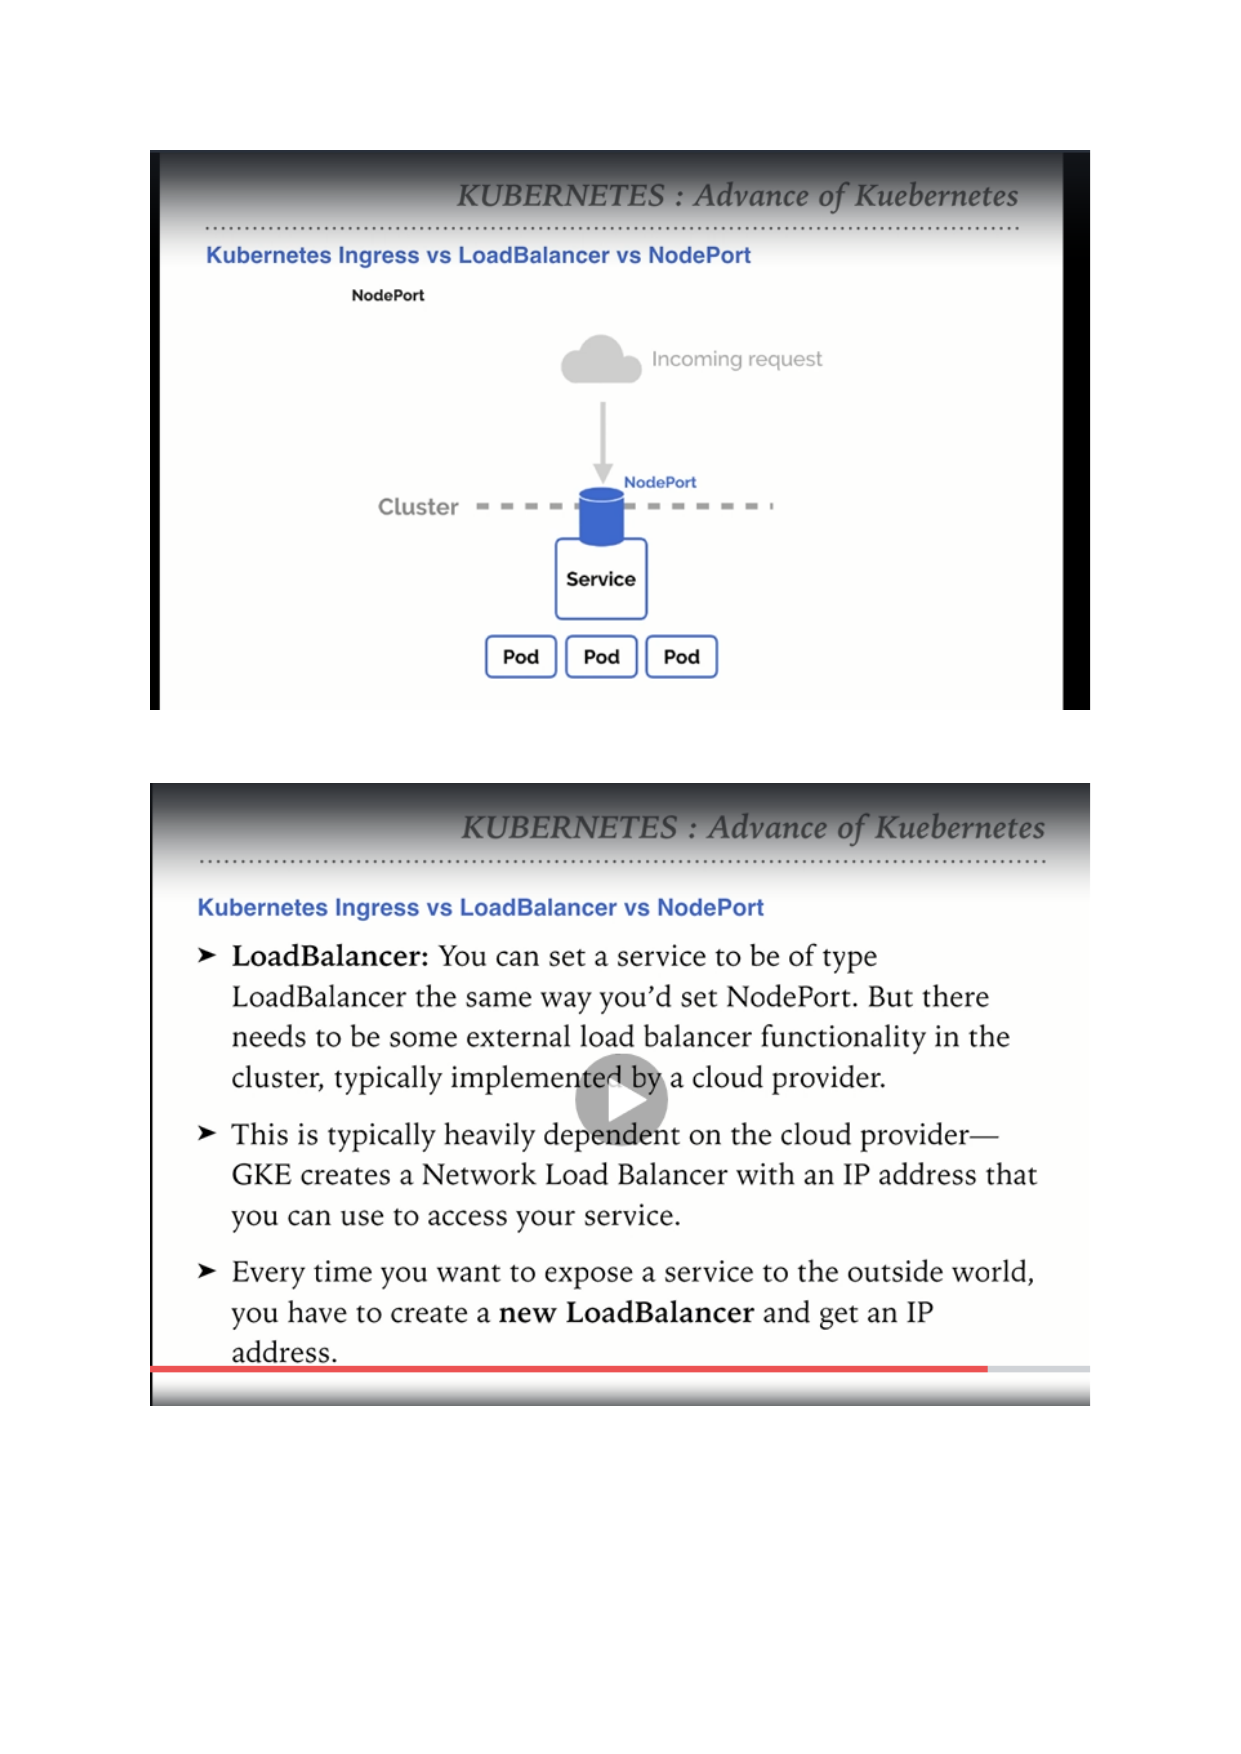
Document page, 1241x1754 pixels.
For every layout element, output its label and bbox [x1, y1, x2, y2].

picture [150, 150, 1091, 710]
picture [150, 783, 1091, 1406]
